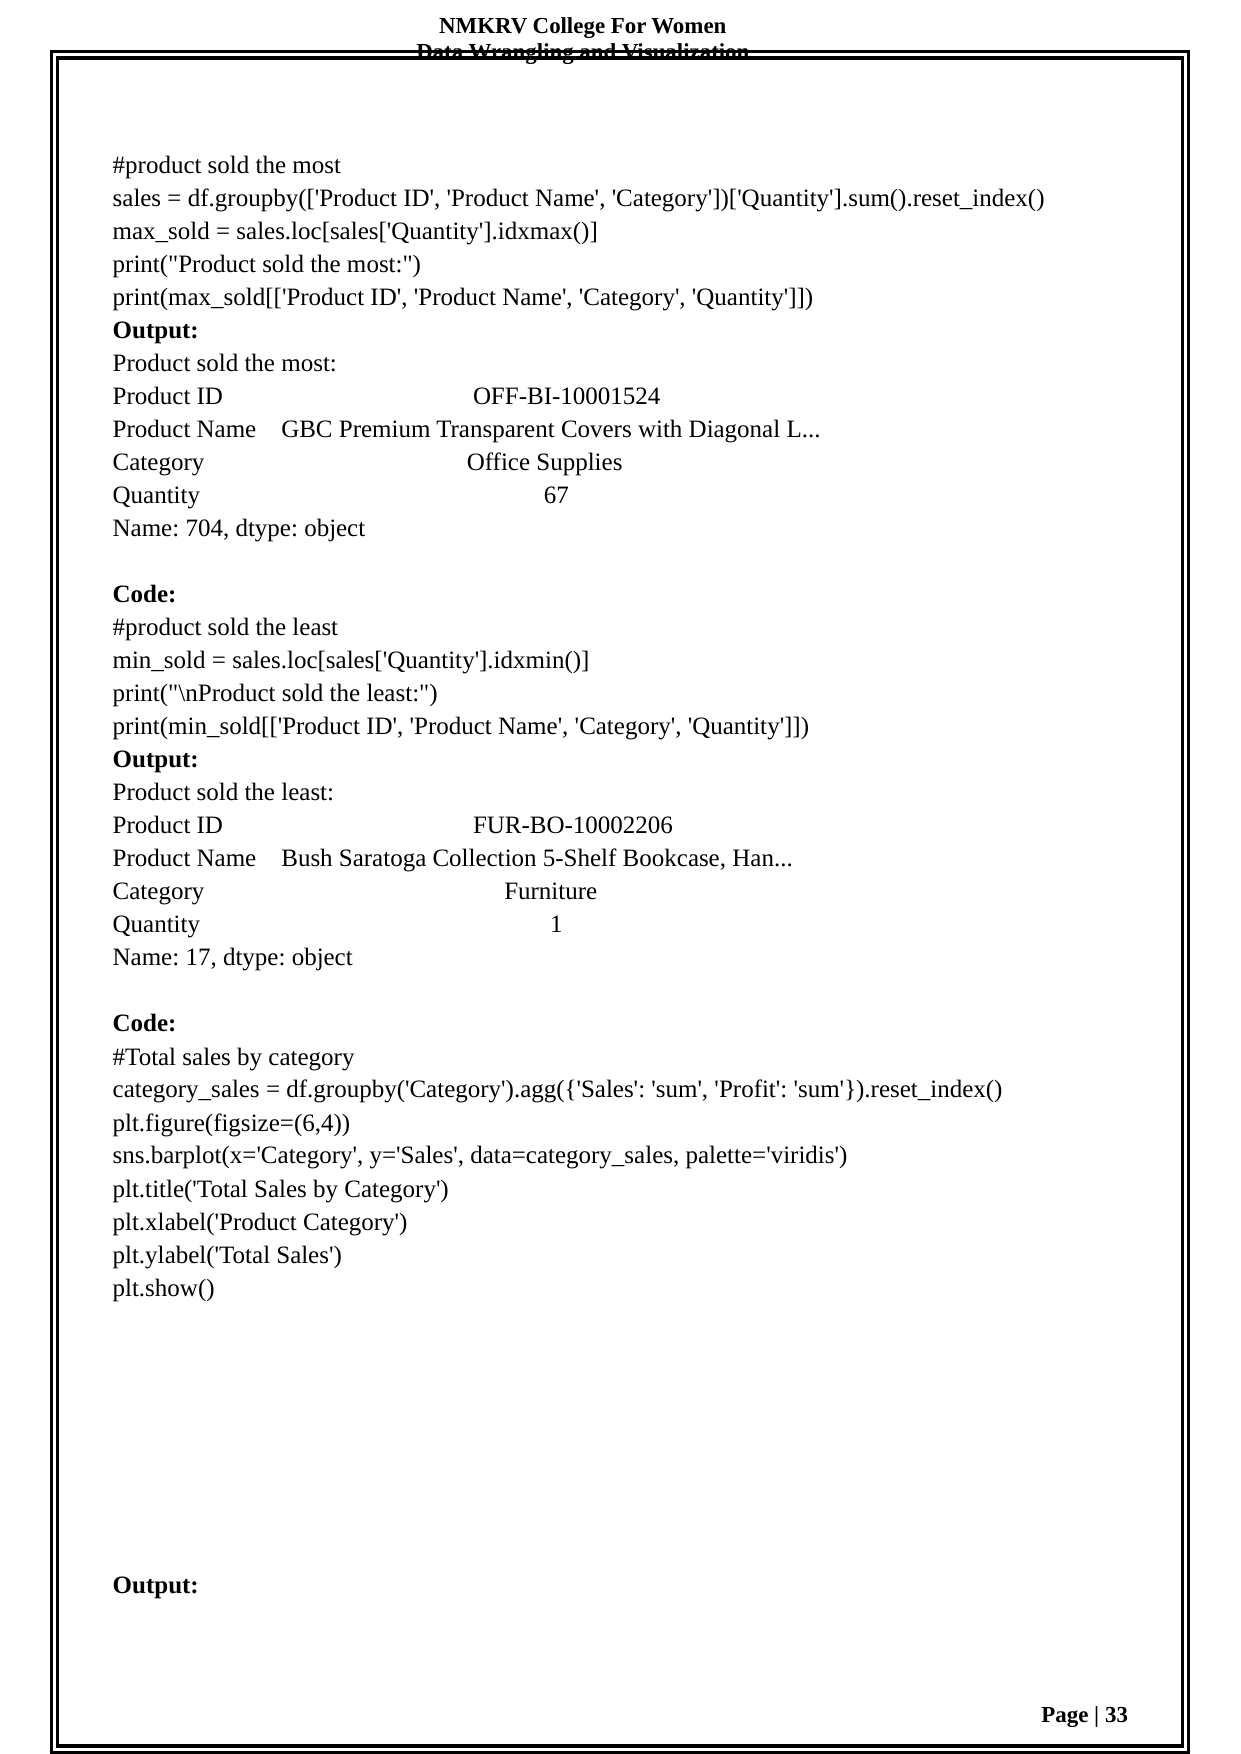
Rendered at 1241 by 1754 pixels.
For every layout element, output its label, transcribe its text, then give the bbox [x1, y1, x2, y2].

text Product Name GBC Premium Transparent Covers with Diagonal L... [112, 414, 1128, 443]
text plt.xlabel('Product Category') [112, 1207, 1128, 1235]
text min_sold = sales.loc[sales['Quantity'].idxmin()] [112, 645, 1128, 674]
text Product ID FUR-BO-10002206 [112, 810, 1128, 839]
text #product sold the least [112, 612, 1128, 641]
text #product sold the most [112, 150, 1128, 179]
text category_sales = df.groupby('Category').agg({'Sales': 'sum', 'Profit': 'sum'}).reset_index() [112, 1074, 1128, 1103]
text Product ID OFF-BI-10001524 [112, 381, 1128, 410]
text print("\nProduct sold the least:") [112, 678, 1128, 707]
text sns.barplot(x='Category', y='Sales', data=category_sales, palette='viridis') [112, 1141, 1128, 1169]
text Category Furniture [112, 876, 1128, 905]
text Output: [112, 1570, 1128, 1599]
text Code: [112, 579, 1128, 608]
text Product sold the least: [112, 777, 1128, 806]
text Name: 704, dtype: object [112, 513, 1128, 542]
text Product sold the most: [112, 348, 1128, 377]
text max_sold = sales.loc[sales['Quantity'].idxmax()] [112, 216, 1128, 245]
text Output: [112, 744, 1128, 773]
text print(min_sold[['Product ID', 'Product Name', 'Category', 'Quantity']]) [112, 711, 1128, 740]
text plt.title('Total Sales by Category') [112, 1174, 1128, 1202]
text Category Office Supplies [112, 447, 1128, 476]
text plt.ylabel('Total Sales') [112, 1240, 1128, 1268]
text Code: [112, 1008, 1128, 1037]
text print(max_sold[['Product ID', 'Product Name', 'Category', 'Quantity']]) [112, 282, 1128, 311]
text Name: 17, dtype: object [112, 942, 1128, 971]
text #Total sales by category [112, 1042, 1128, 1070]
text plt.show() [112, 1273, 1128, 1301]
text plt.figure(figsize=(6,4)) [112, 1108, 1128, 1136]
text print("Product sold the most:") [112, 249, 1128, 278]
text sales = df.groupby(['Product ID', 'Product Name', 'Category'])['Quantity'].sum().reset_index() [112, 183, 1128, 212]
text Quantity 67 [112, 480, 1128, 509]
text Output: [112, 315, 1128, 344]
text Product Name Bush Saratoga Collection 5-Shelf Bookcase, Han... [112, 843, 1128, 872]
text Quantity 1 [112, 909, 1128, 938]
